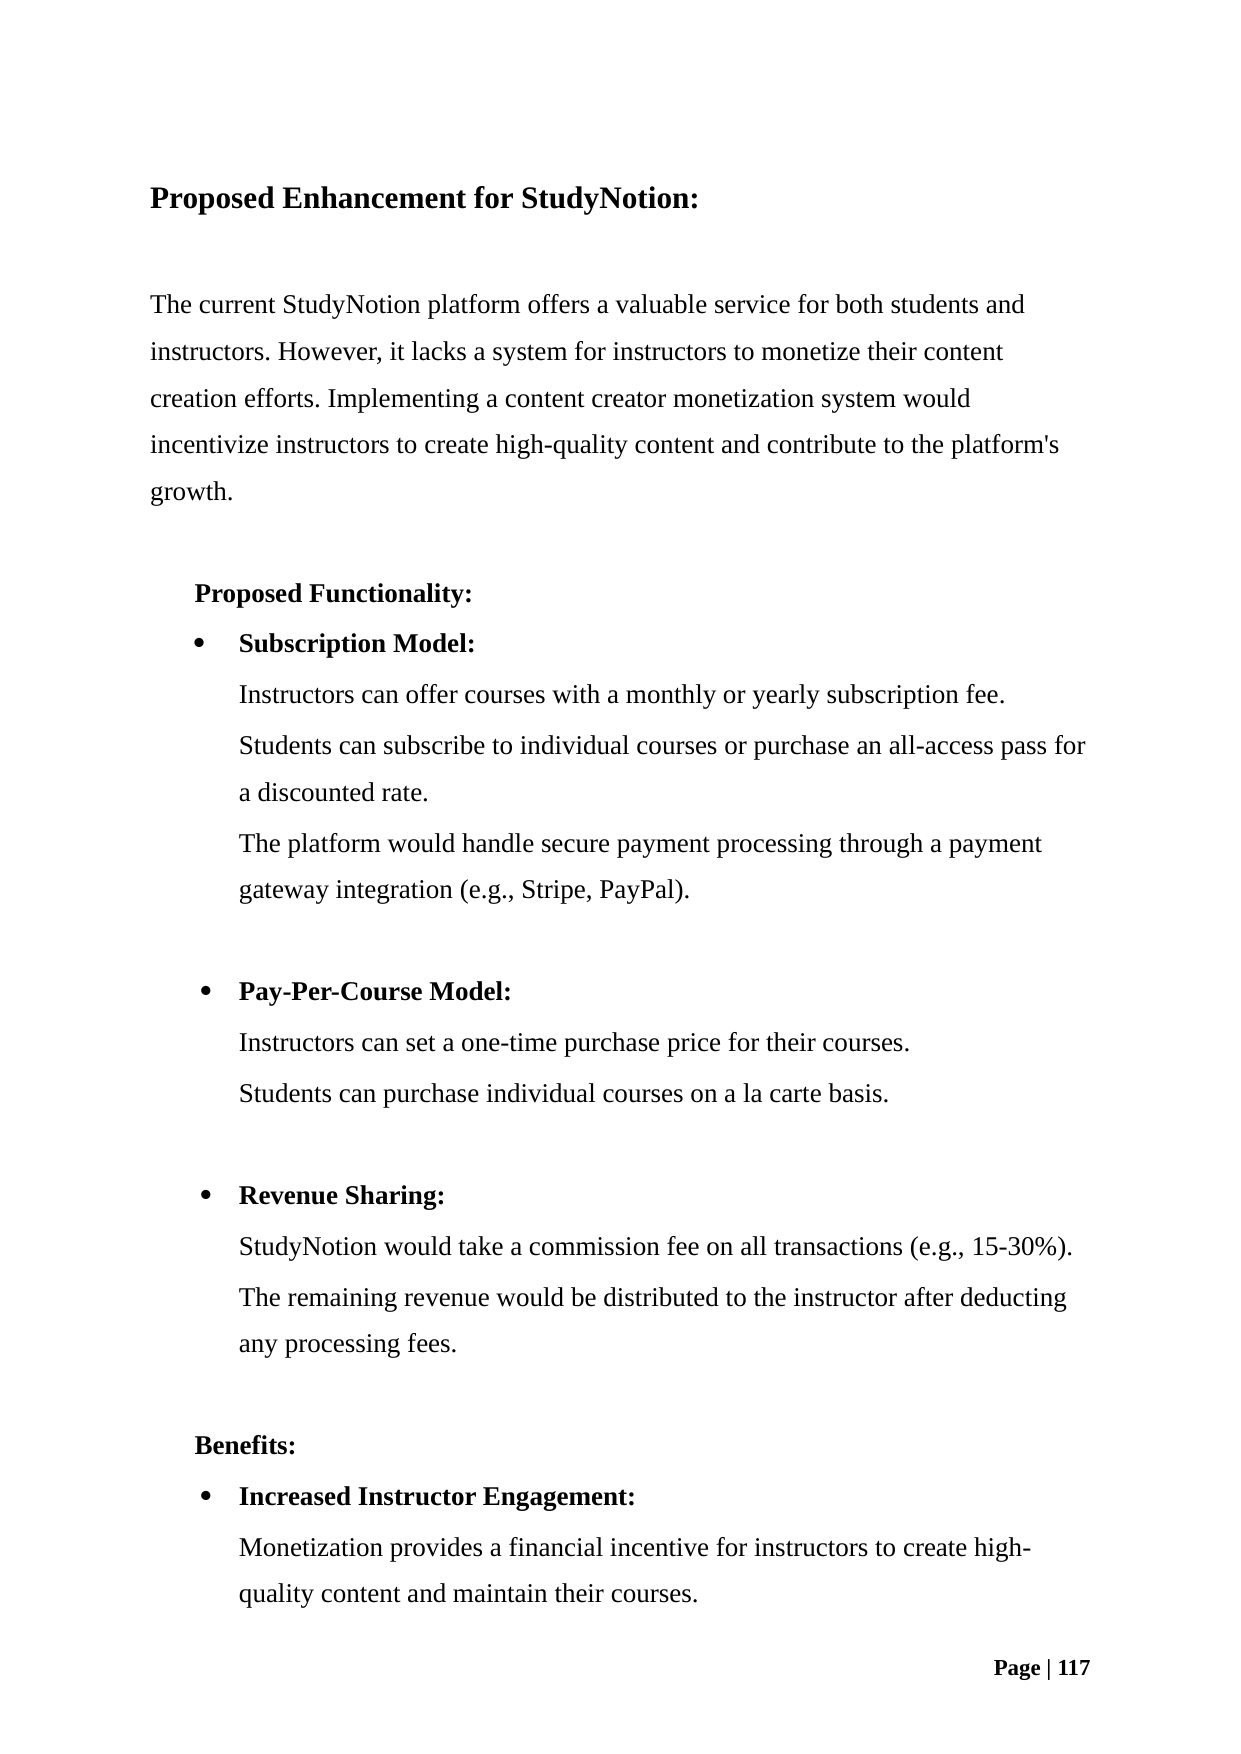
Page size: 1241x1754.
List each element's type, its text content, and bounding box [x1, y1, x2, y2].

subtitle Benefits: [194, 1429, 1090, 1460]
subtitle Proposed Enhancement for StudyNotion: [150, 179, 1090, 215]
subtitle The current StudyNotion platform offers a valuable service for both students and instructors. However, it lacks a system for instructors to monetize their content creation efforts. Implementing a content creator monetization system would incentivize instructors to create high-quality content and contribute to the platform's growth. [150, 288, 1090, 506]
subtitle StudyNotion would take a commission fee on all transactions (e.g., 15-30%). [239, 1230, 1090, 1261]
subtitle Instructors can offer courses with a monthly or yearly subscription fee. [239, 678, 1090, 710]
subtitle The platform would handle secure payment processing through a payment gateway integration (e.g., Stripe, PayPal). [239, 827, 1090, 905]
subtitle Monetization provides a financial incentive for instructors to create high-quality content and maintain their courses. [239, 1531, 1090, 1609]
subtitle Pay-Per-Course Model: [201, 975, 1090, 1006]
subtitle Subscription Model: [194, 627, 1090, 659]
subtitle Proposed Functionality: [194, 577, 1090, 608]
subtitle Increased Instructor Engagement: [201, 1480, 1090, 1511]
subtitle Revenue Sharing: [201, 1179, 1090, 1210]
subtitle Students can subscribe to individual courses or purchase an all-access pass for a discounted rate. [239, 729, 1090, 807]
subtitle The remaining revenue would be distributed to the instructor after deducting any processing fees. [239, 1281, 1090, 1358]
subtitle Instructors can set a one-time purchase price for their courses. [239, 1026, 1090, 1057]
subtitle Students can purchase individual courses on a la carte basis. [239, 1077, 1090, 1108]
